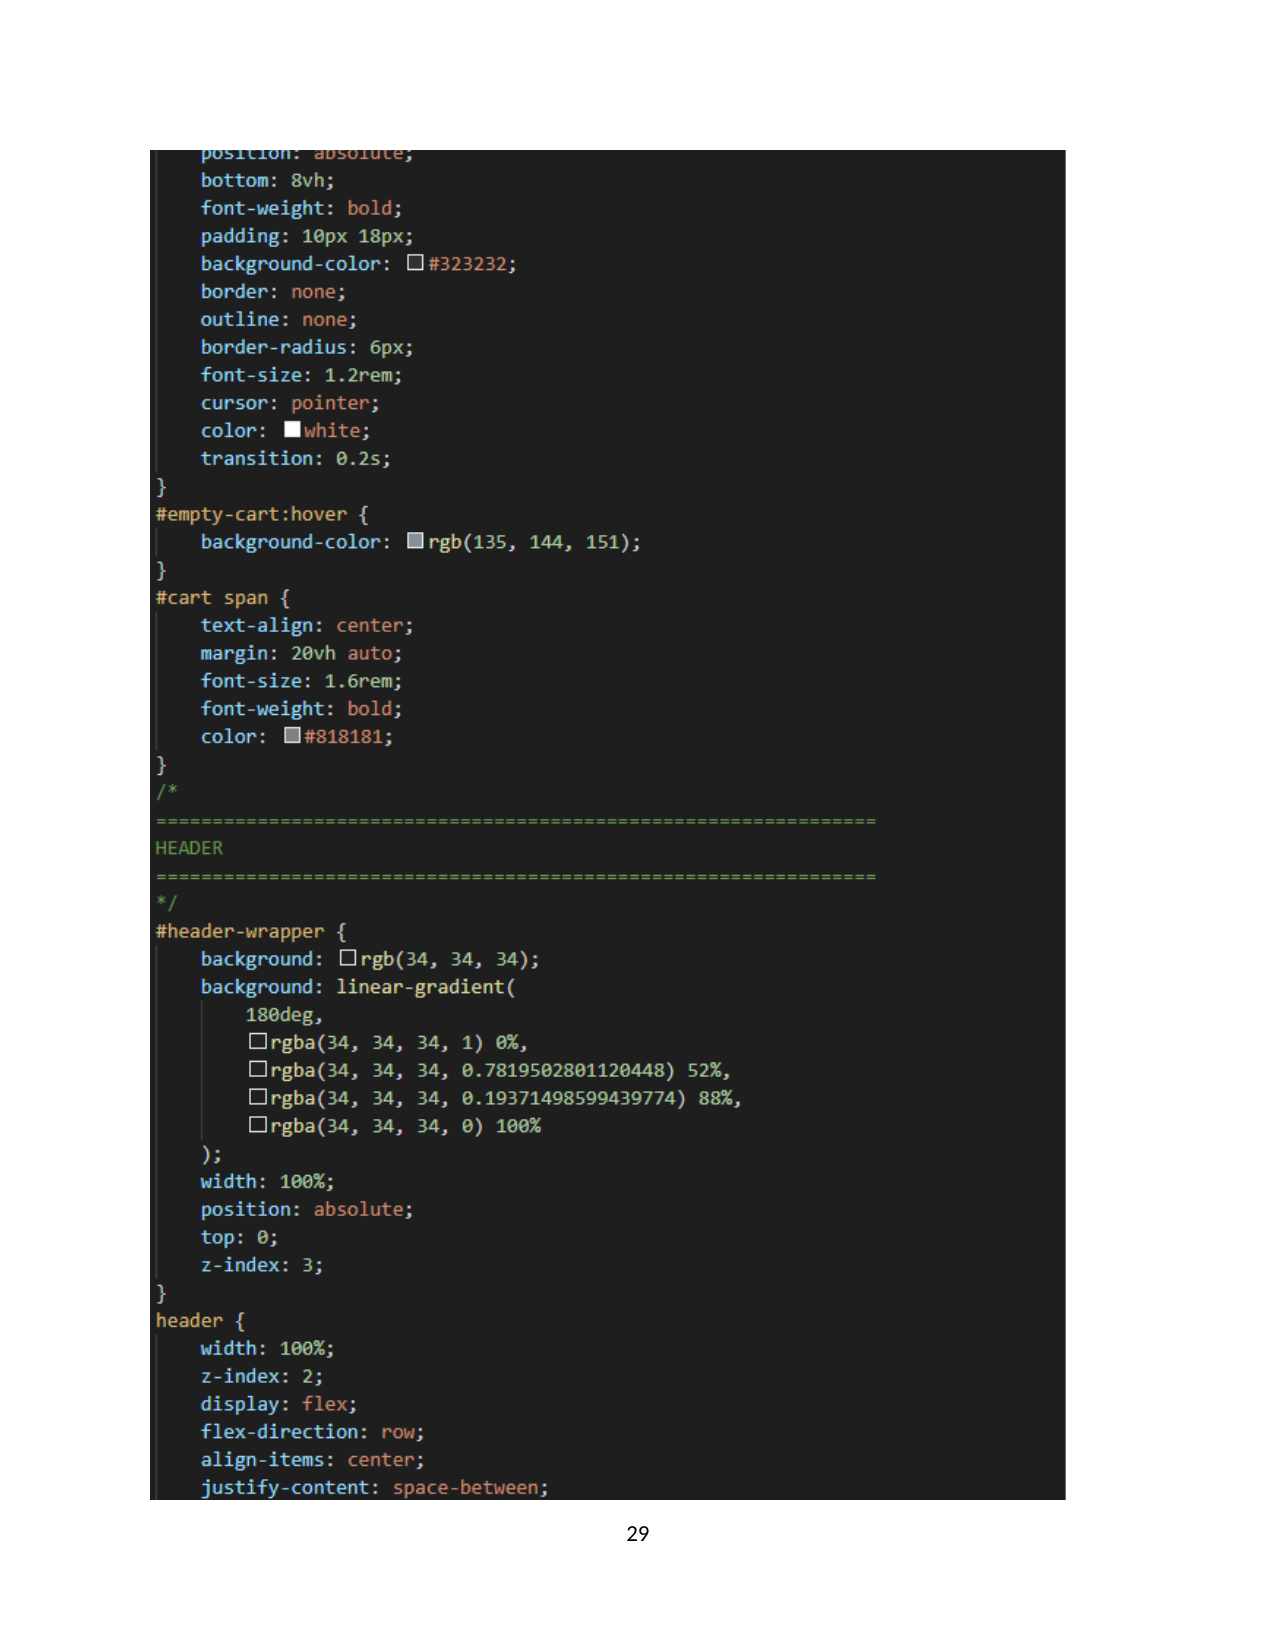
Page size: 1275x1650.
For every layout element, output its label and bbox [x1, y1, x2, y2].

picture [150, 150, 1066, 1500]
